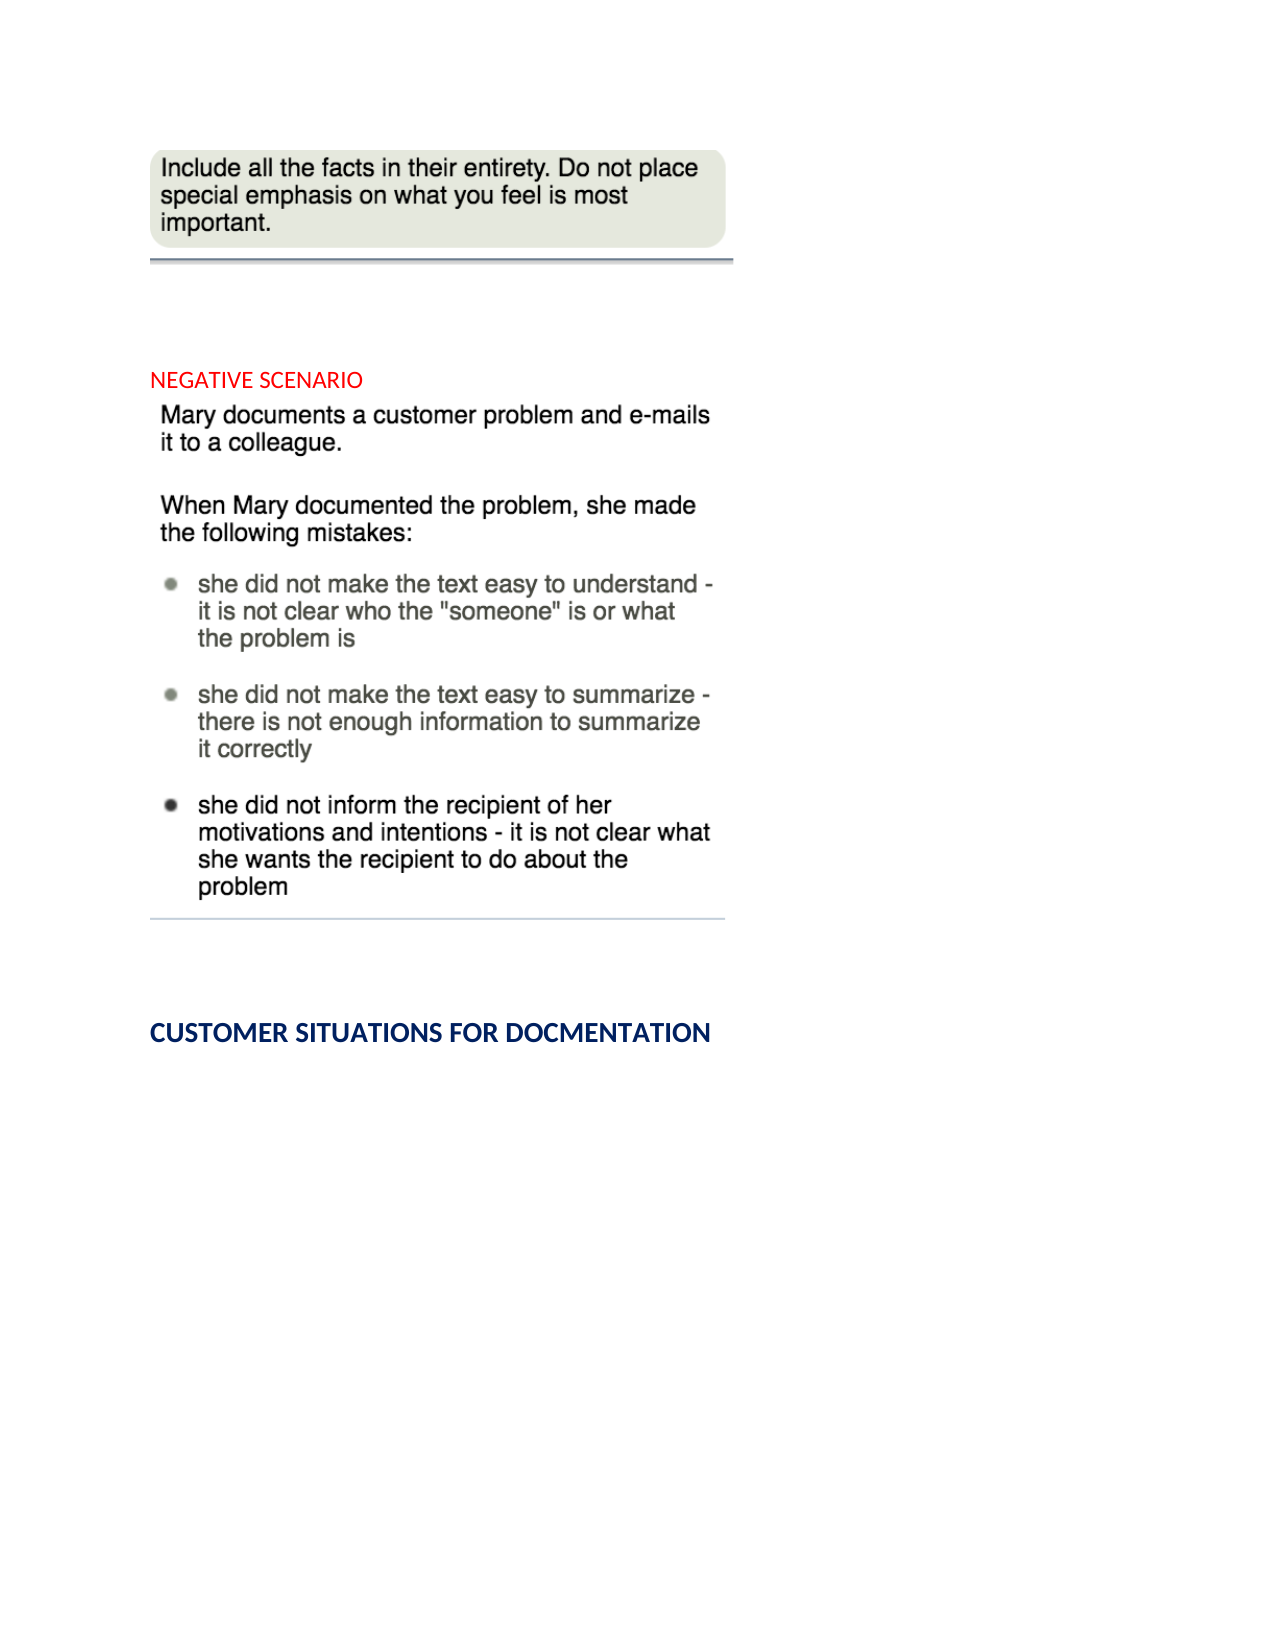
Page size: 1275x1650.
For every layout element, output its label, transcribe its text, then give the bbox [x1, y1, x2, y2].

text CUSTOMER SITUATIONS FOR DOCMENTATION [150, 1014, 1125, 1049]
text NEGATIVE SCENARIO [150, 364, 1125, 395]
picture [150, 150, 734, 273]
picture [150, 395, 730, 922]
